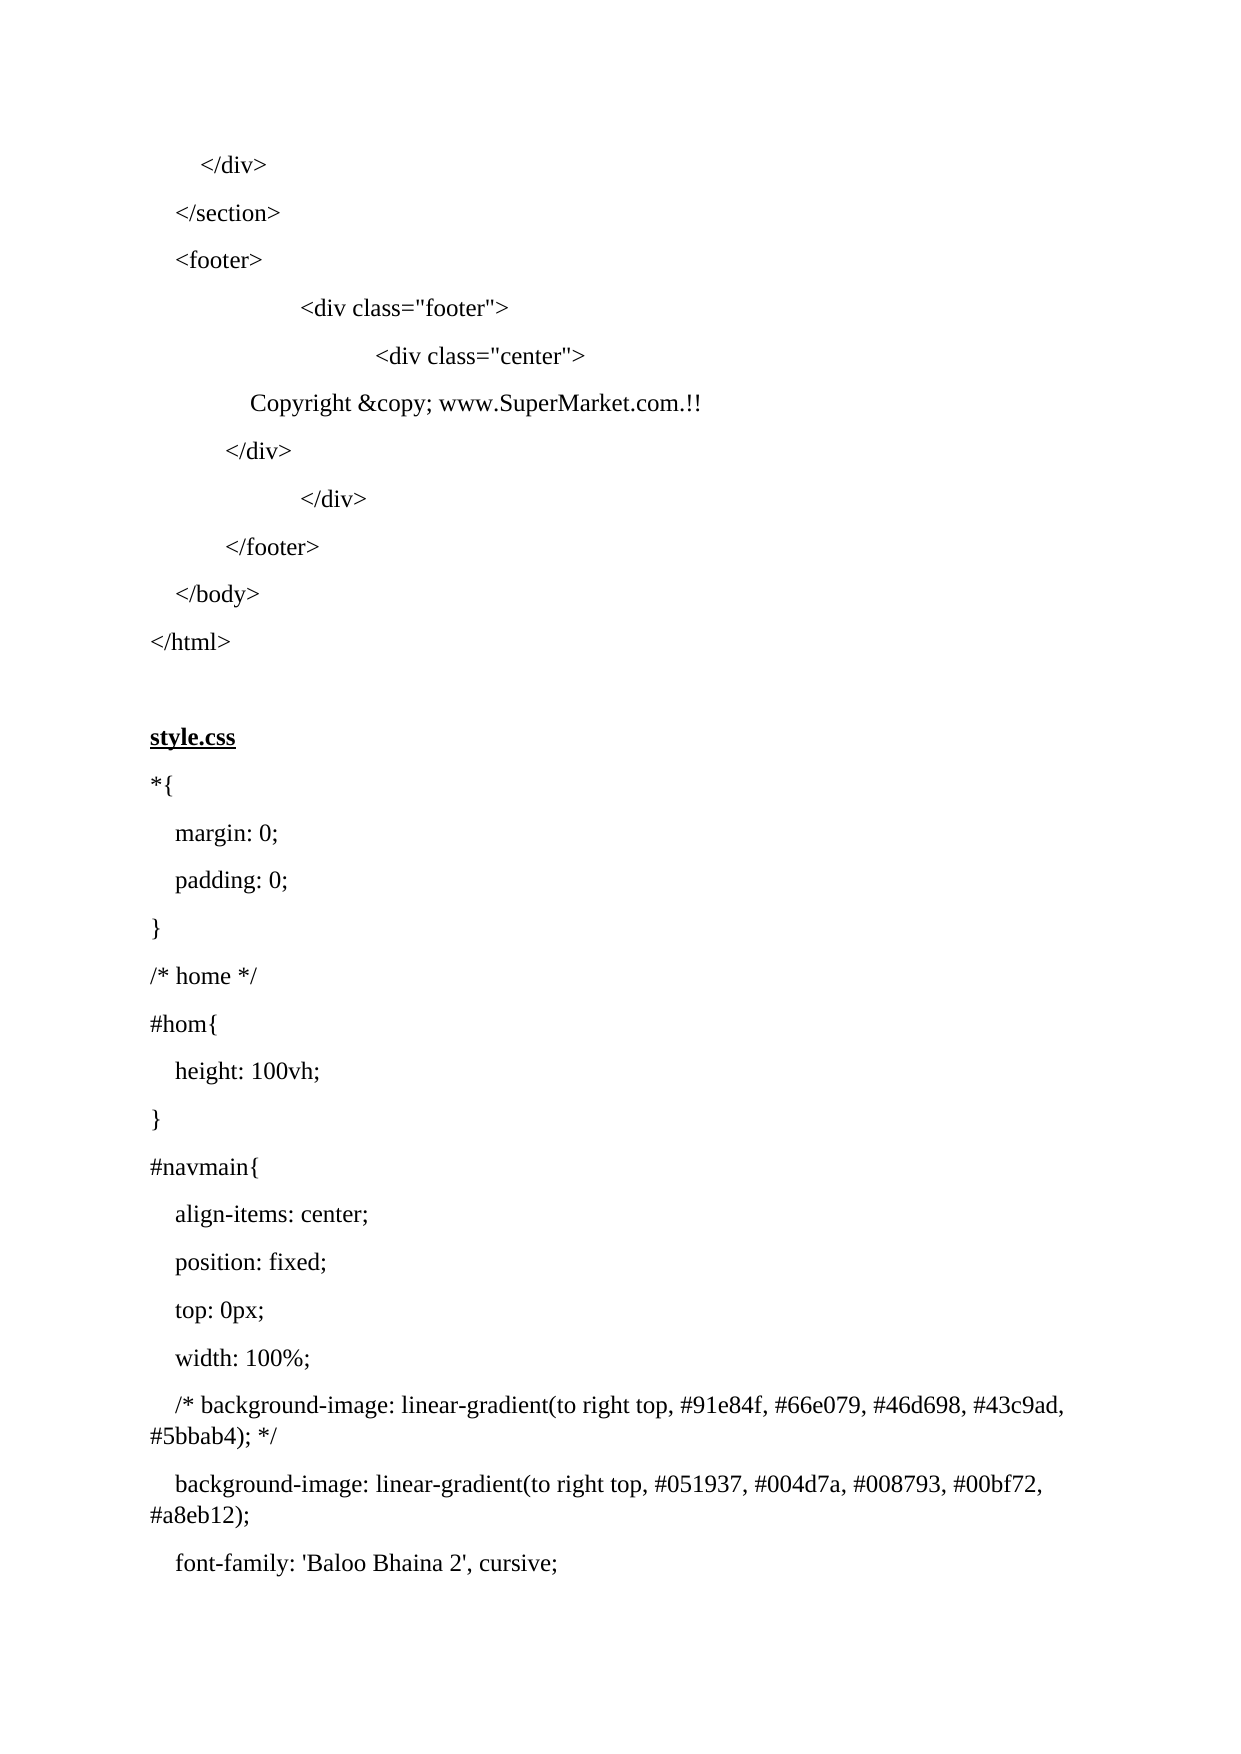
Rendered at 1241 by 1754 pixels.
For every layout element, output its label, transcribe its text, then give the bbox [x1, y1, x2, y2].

text margin: 0; [150, 818, 1090, 847]
text </div> [150, 436, 1090, 465]
text style.css [150, 722, 1090, 751]
text #hom{ [150, 1009, 1090, 1037]
text } [150, 913, 1090, 942]
text height: 100vh; [150, 1056, 1090, 1085]
text </section> [150, 198, 1090, 226]
text } [150, 1104, 1090, 1133]
text </div> [150, 484, 1090, 513]
text /* background-image: linear-gradient(to right top, #91e84f, #66e079, #46d698, #43c9ad, #5bbab4); */ [150, 1390, 1090, 1450]
text position: fixed; [150, 1247, 1090, 1276]
text </html> [150, 627, 1090, 656]
text </div> [150, 150, 1090, 179]
text #navmain{ [150, 1152, 1090, 1181]
text padding: 0; [150, 866, 1090, 894]
text Copyright &copy; www.SuperMarket.com.!! [150, 388, 1090, 417]
text <footer> [150, 245, 1090, 274]
text top: 0px; [150, 1295, 1090, 1324]
text font-family: 'Baloo Bhaina 2', cursive; [150, 1548, 1090, 1577]
text <div class="center"> [150, 341, 1090, 369]
text align-items: center; [150, 1199, 1090, 1228]
text <div class="footer"> [150, 293, 1090, 322]
text width: 100%; [150, 1343, 1090, 1371]
text *{ [150, 770, 1090, 799]
text </footer> [150, 532, 1090, 560]
text background-image: linear-gradient(to right top, #051937, #004d7a, #008793, #00bf72, #a8eb12); [150, 1469, 1090, 1529]
text /* home */ [150, 961, 1090, 990]
text </body> [150, 579, 1090, 608]
